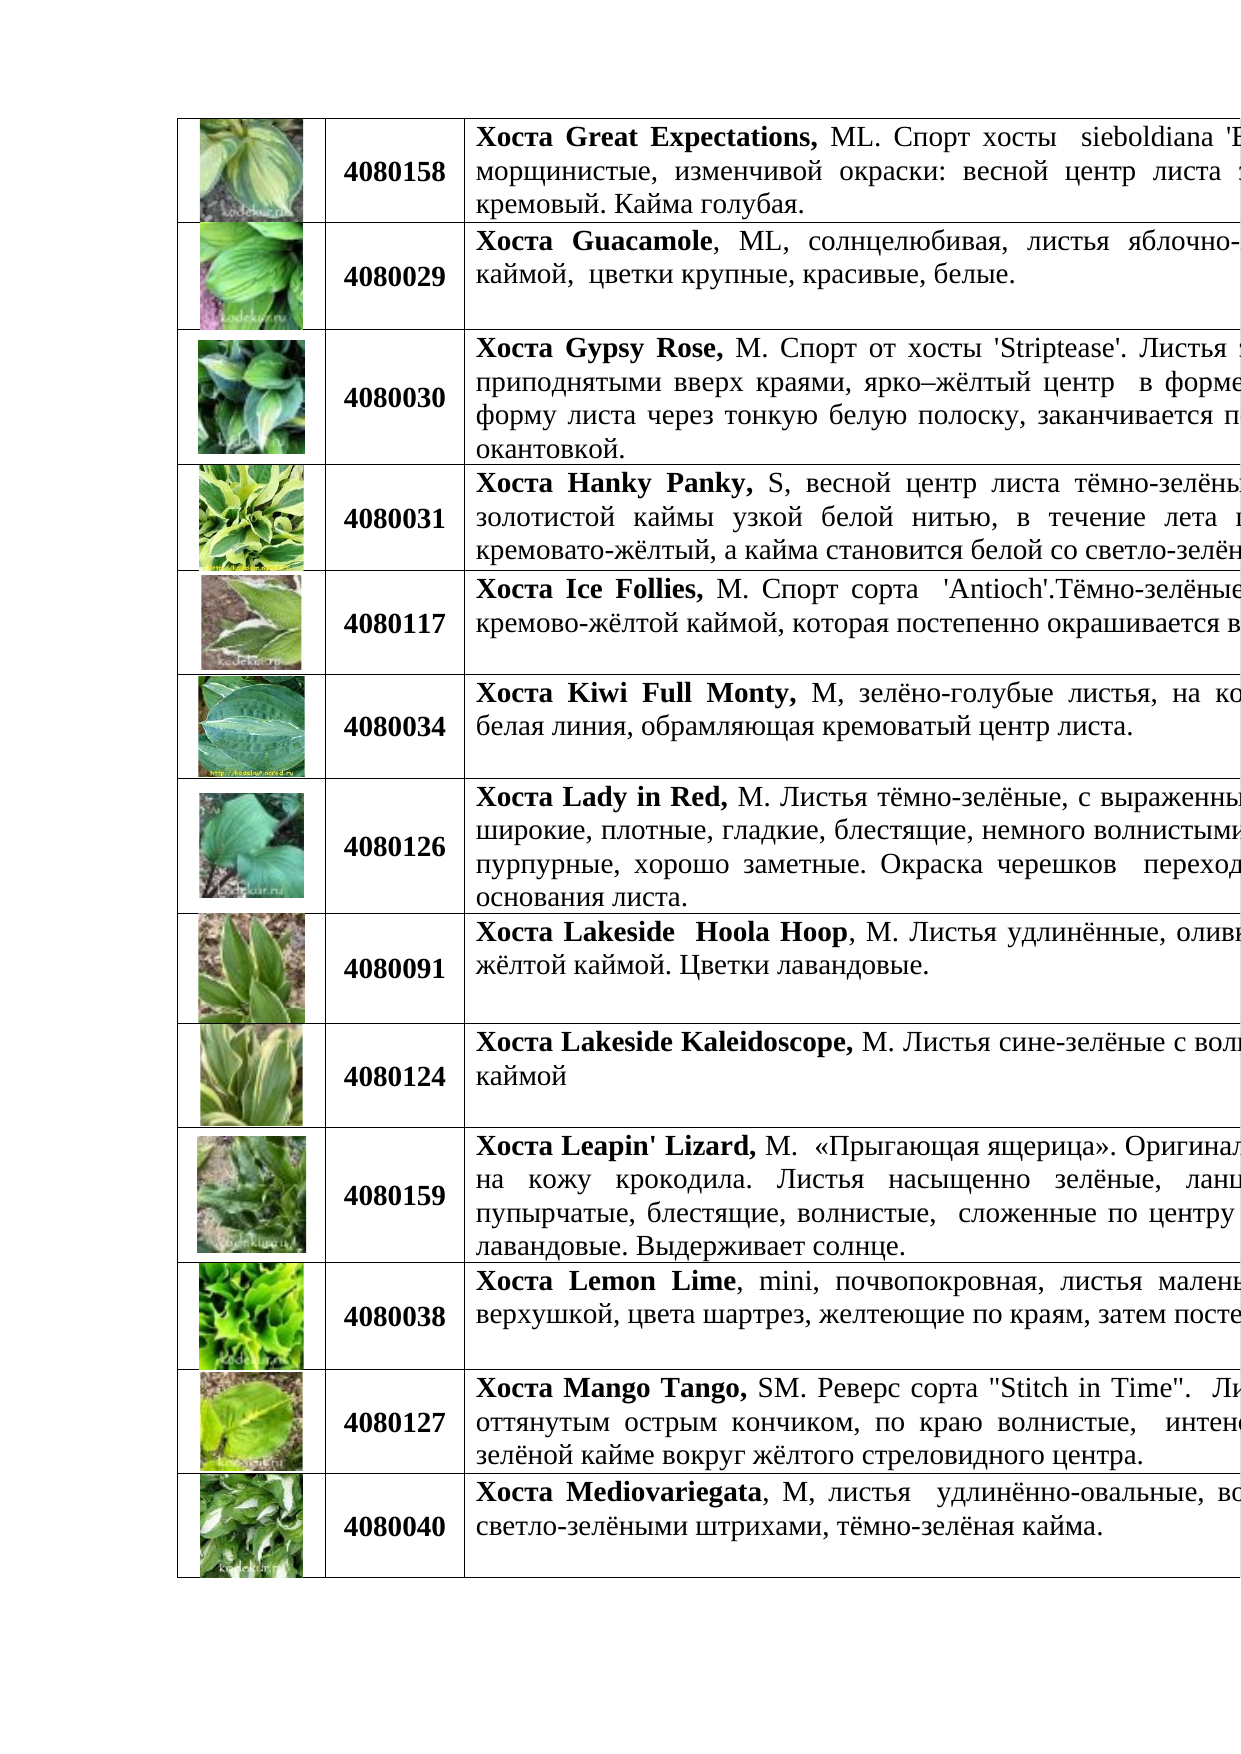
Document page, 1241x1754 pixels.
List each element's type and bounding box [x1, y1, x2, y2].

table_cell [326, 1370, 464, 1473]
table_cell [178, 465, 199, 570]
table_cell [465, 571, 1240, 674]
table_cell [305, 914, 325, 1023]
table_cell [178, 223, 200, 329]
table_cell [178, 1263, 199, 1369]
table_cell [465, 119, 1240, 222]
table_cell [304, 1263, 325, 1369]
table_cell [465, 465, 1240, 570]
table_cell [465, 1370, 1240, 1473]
picture [200, 1024, 303, 1126]
picture [200, 1474, 303, 1578]
picture [198, 913, 305, 1023]
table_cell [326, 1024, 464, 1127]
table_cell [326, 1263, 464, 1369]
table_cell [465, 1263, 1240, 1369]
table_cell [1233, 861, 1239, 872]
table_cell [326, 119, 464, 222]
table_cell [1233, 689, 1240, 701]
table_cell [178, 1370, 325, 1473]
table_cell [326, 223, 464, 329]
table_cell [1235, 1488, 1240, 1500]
picture [199, 465, 304, 571]
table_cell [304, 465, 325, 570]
picture [201, 575, 302, 670]
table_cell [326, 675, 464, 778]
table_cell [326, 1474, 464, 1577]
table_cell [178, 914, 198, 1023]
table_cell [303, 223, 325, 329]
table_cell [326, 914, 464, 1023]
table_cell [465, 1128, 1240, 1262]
picture [199, 793, 304, 898]
picture [198, 676, 305, 777]
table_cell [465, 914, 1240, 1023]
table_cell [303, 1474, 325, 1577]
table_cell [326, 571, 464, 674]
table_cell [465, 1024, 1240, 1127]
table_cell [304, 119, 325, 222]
picture [199, 1263, 304, 1370]
picture [199, 119, 304, 330]
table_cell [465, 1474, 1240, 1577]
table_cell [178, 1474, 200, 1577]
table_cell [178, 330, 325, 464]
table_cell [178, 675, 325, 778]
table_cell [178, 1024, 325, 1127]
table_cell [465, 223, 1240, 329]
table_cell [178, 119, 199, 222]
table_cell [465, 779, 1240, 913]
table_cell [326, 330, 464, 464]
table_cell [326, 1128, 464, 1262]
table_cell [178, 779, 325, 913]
picture [198, 340, 305, 454]
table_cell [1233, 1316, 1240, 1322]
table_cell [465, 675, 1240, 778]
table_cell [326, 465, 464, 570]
picture [197, 1136, 307, 1253]
picture [200, 1372, 303, 1471]
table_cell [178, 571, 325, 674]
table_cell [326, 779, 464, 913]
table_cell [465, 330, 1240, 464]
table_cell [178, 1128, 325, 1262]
